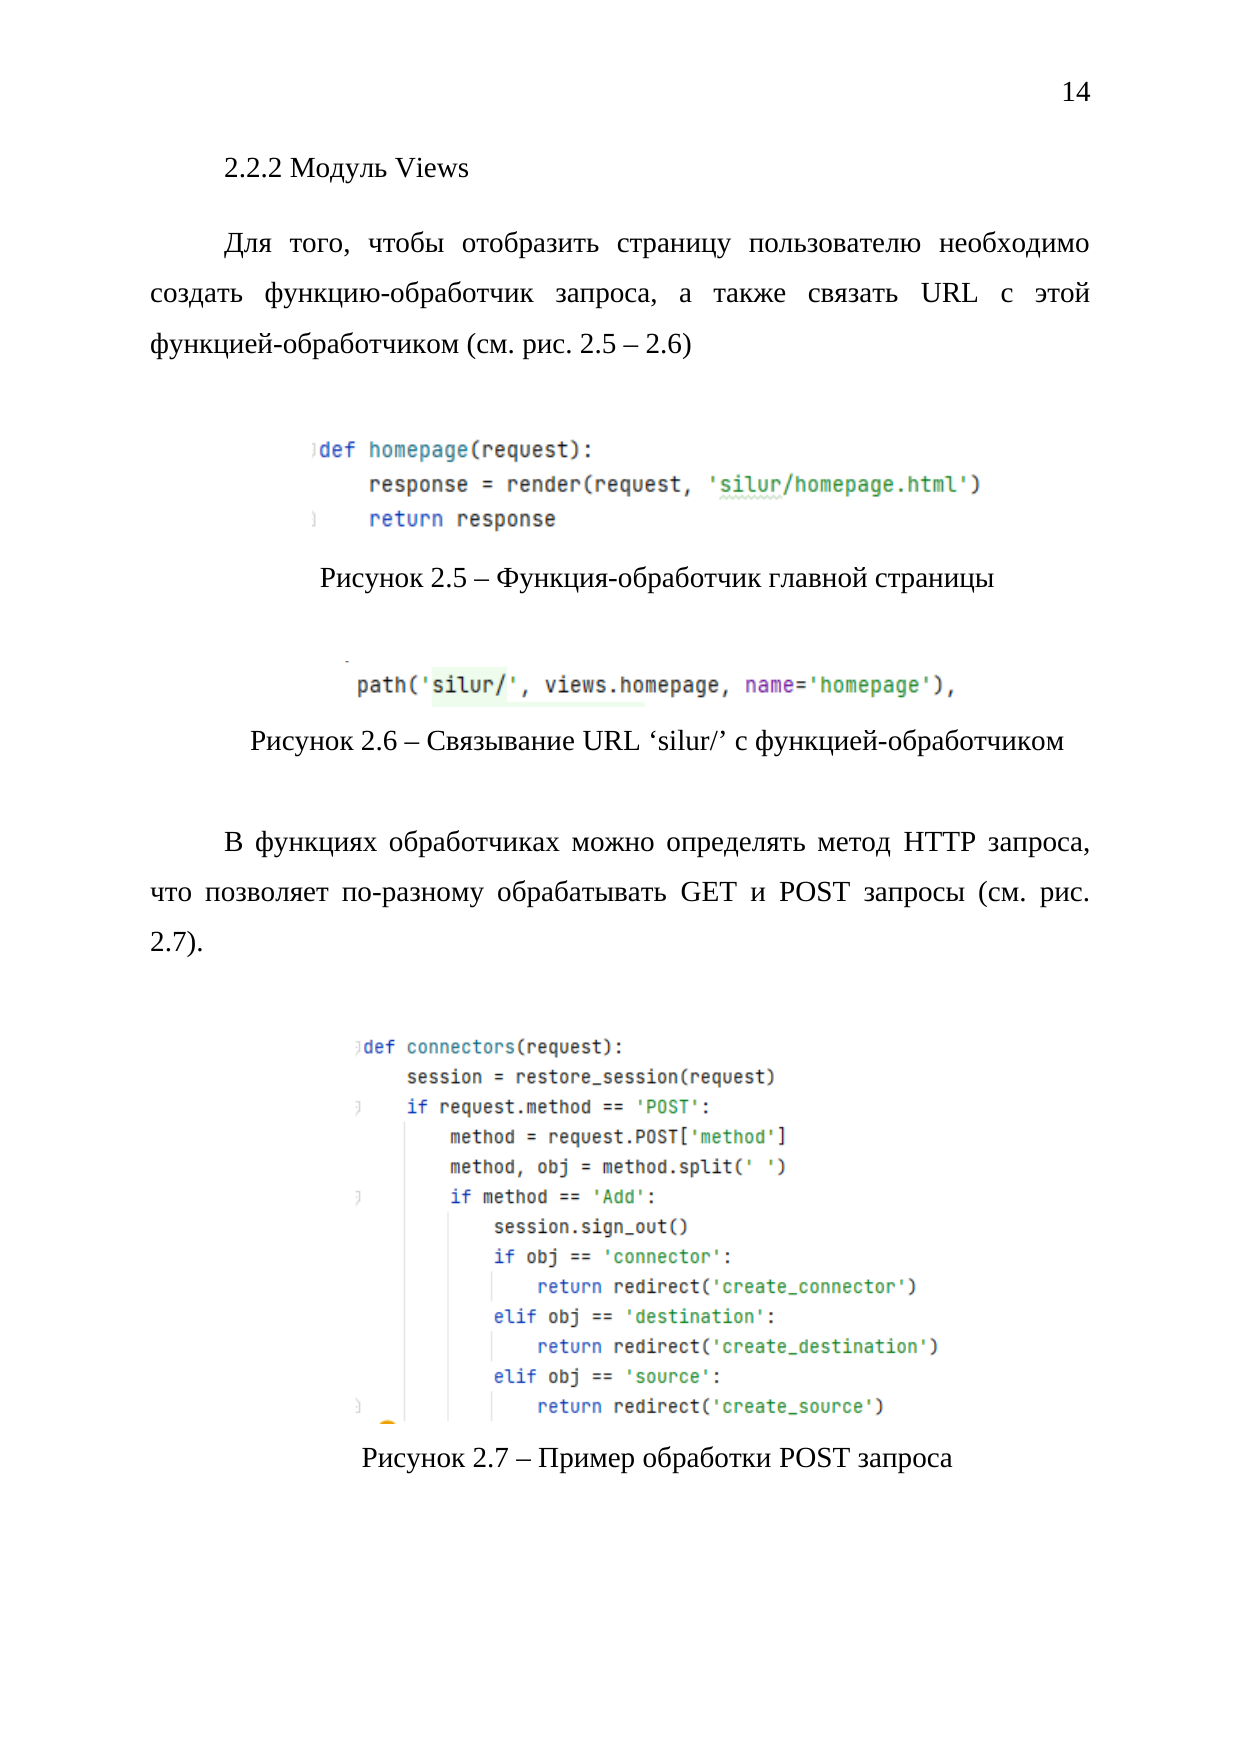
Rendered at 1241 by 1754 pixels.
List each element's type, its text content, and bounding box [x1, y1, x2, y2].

text Рисунок 2.7 – Пример обработки POST запроса [150, 1440, 1090, 1473]
text Рисунок 2.5 – Функция-обработчик главной страницы [150, 561, 1090, 594]
text В функциях обработчиках можно определять метод HTTP запроса, что позволяет по-разному обрабатывать GET и POST запросы (см. рис. 2.7). [150, 824, 1090, 958]
text Рисунок 2.6 – Связывание URL ‘silur/’ с функцией-обработчиком [150, 723, 1090, 757]
picture [343, 661, 972, 707]
text Для того, чтобы отобразить страницу пользователю необходимо создать функцию-обработчик запроса, а также связать URL с этой функцией-обработчиком (см. рис. 2.5 – 2.6) [150, 225, 1090, 359]
picture [311, 426, 1003, 544]
picture [355, 1025, 959, 1424]
text 2.2.2 Модуль Views [150, 150, 1090, 183]
